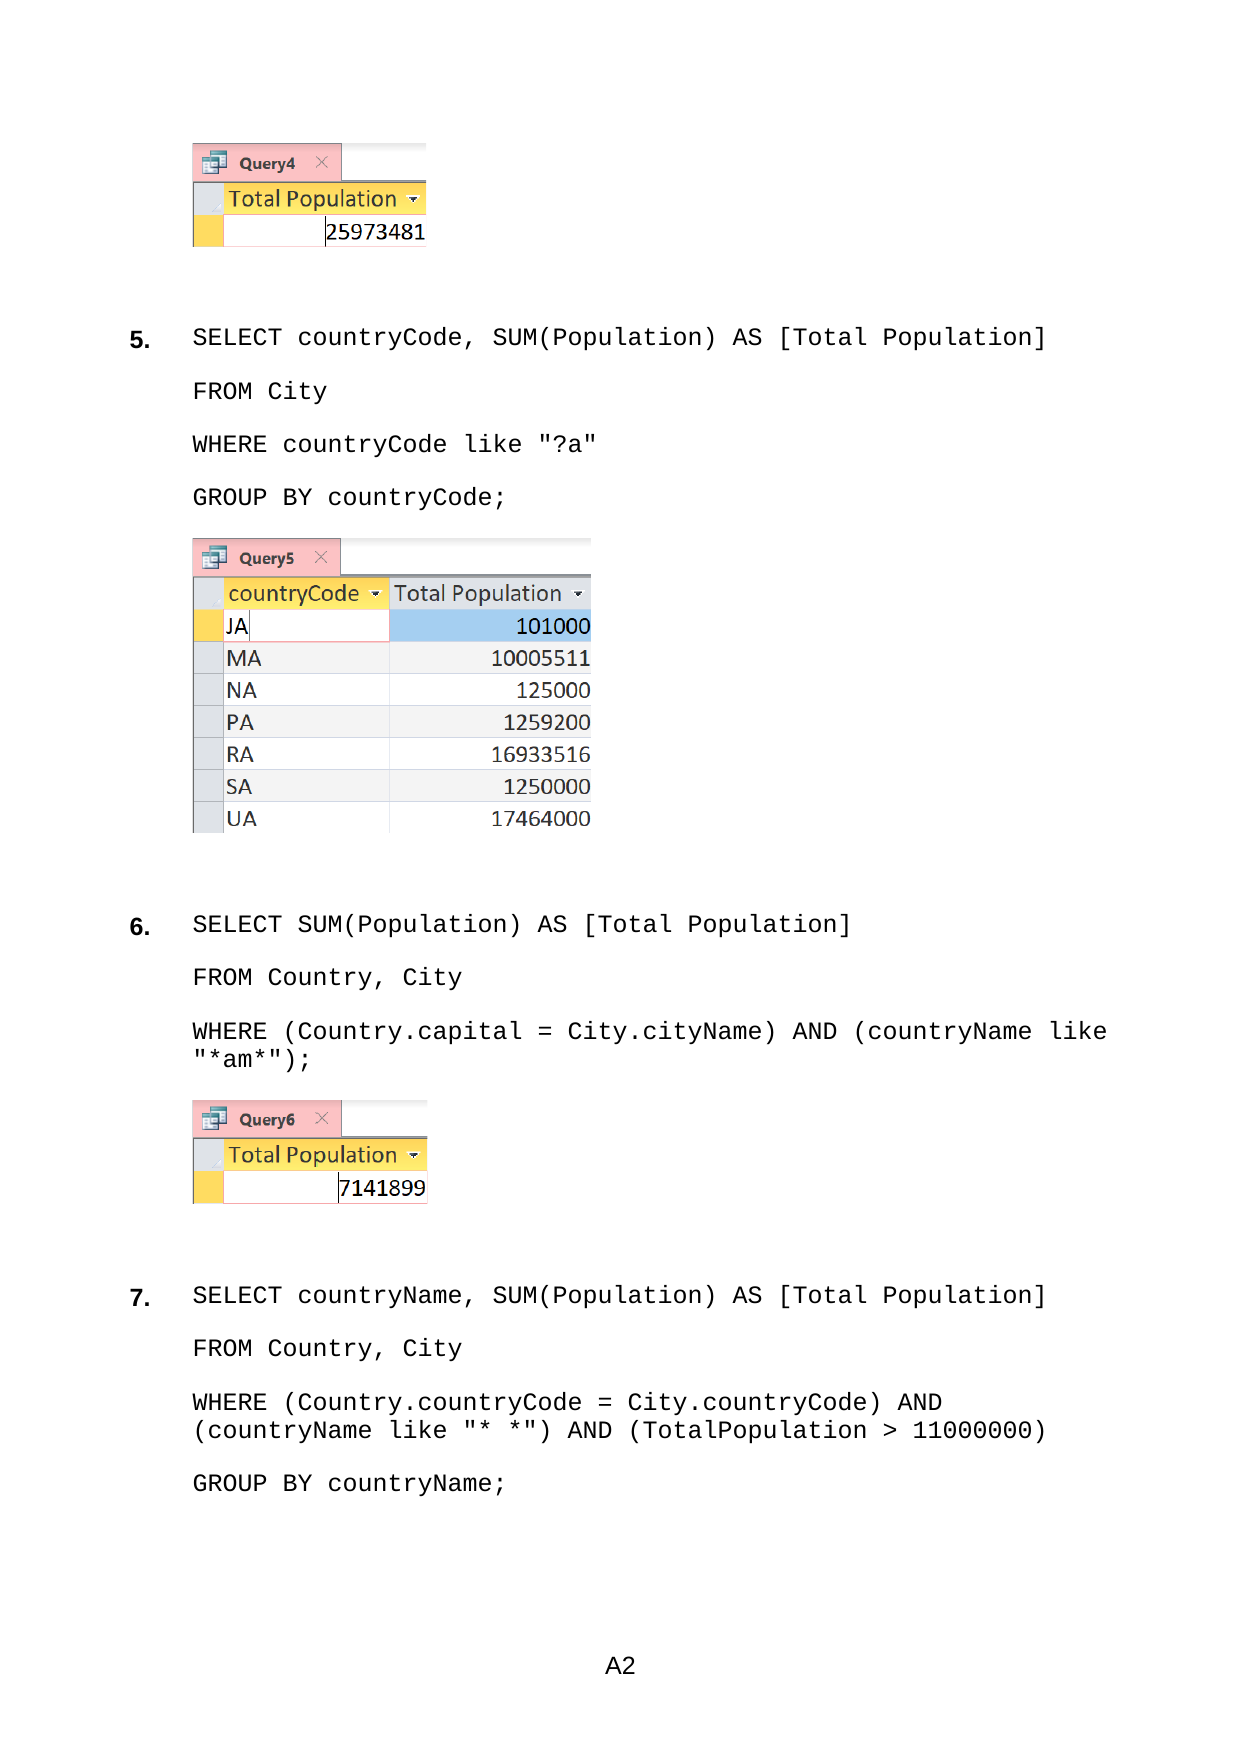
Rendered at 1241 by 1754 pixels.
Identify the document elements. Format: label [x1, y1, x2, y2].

picture [192, 538, 591, 833]
picture [192, 143, 427, 247]
picture [192, 1100, 428, 1204]
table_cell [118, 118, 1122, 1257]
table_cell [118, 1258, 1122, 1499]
